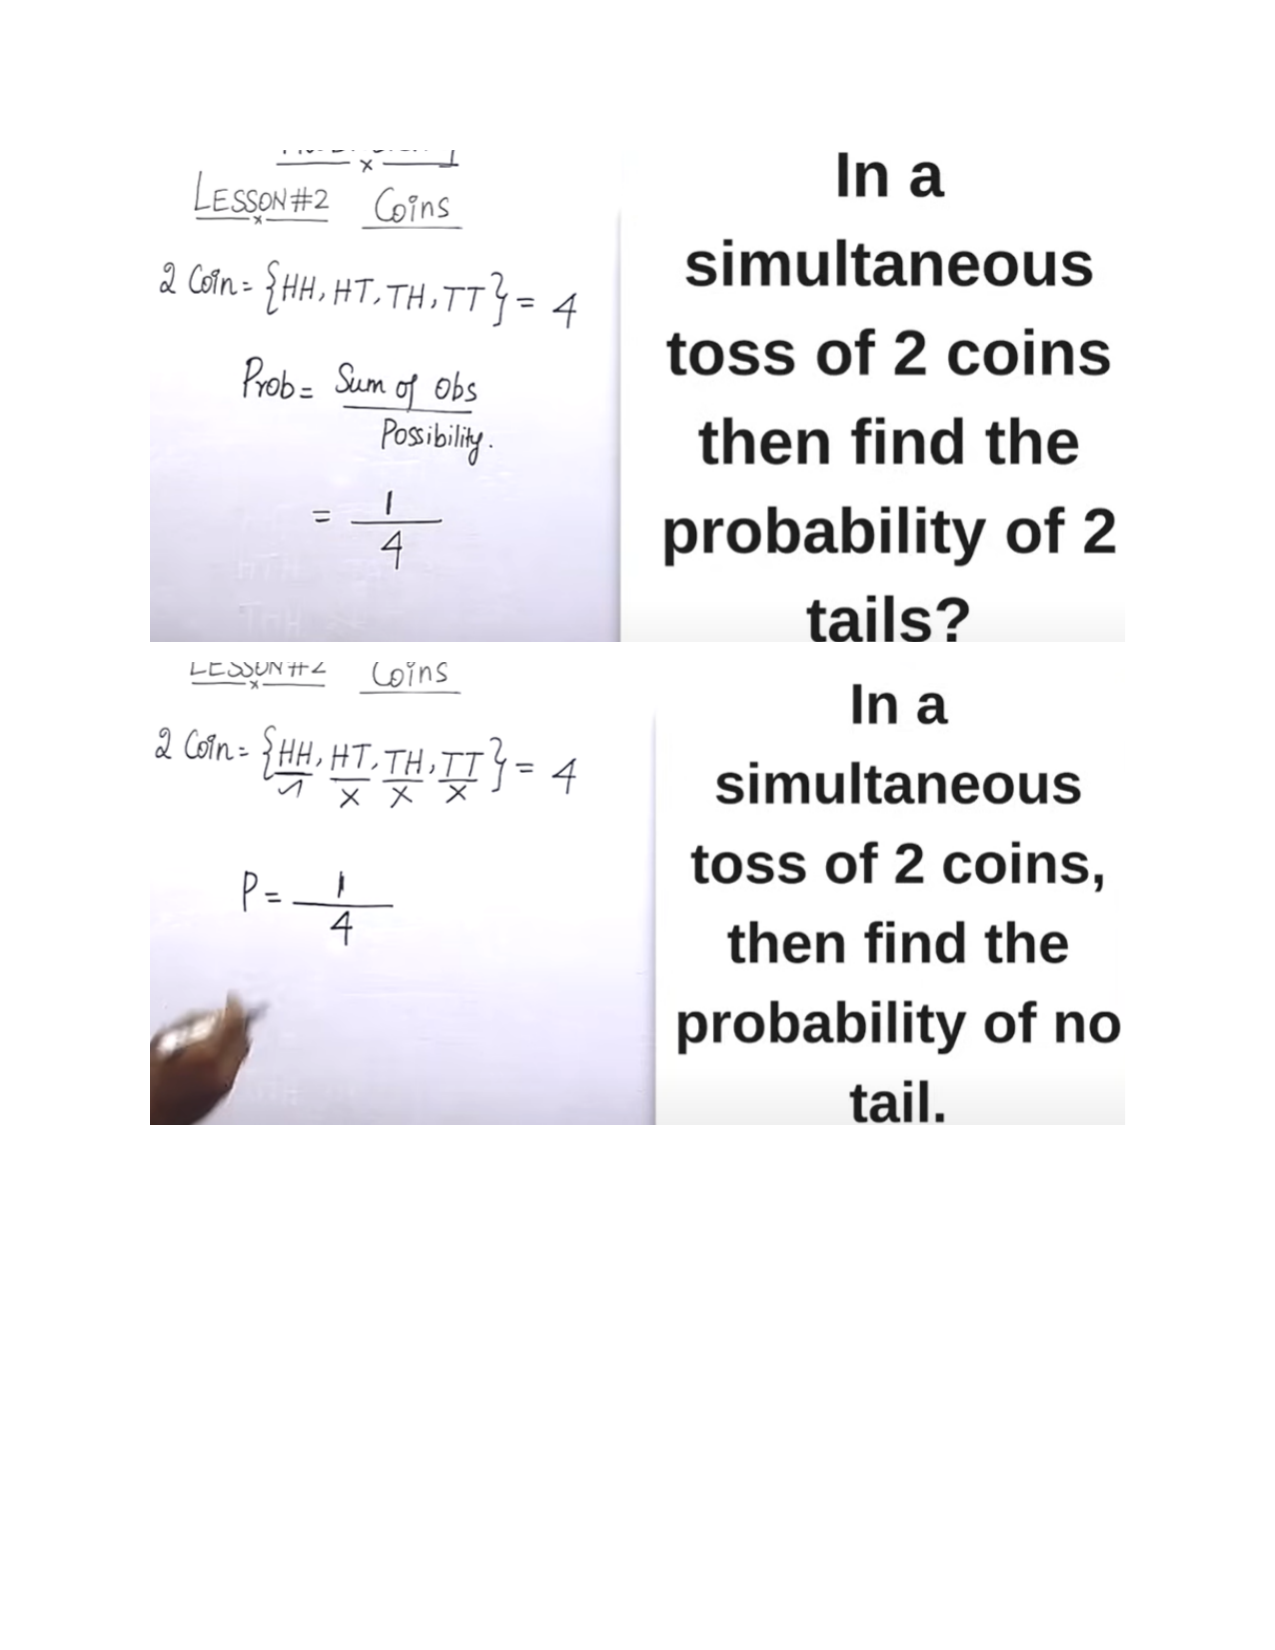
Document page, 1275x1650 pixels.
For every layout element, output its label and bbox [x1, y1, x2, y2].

picture [150, 662, 1125, 1125]
picture [150, 150, 1125, 642]
